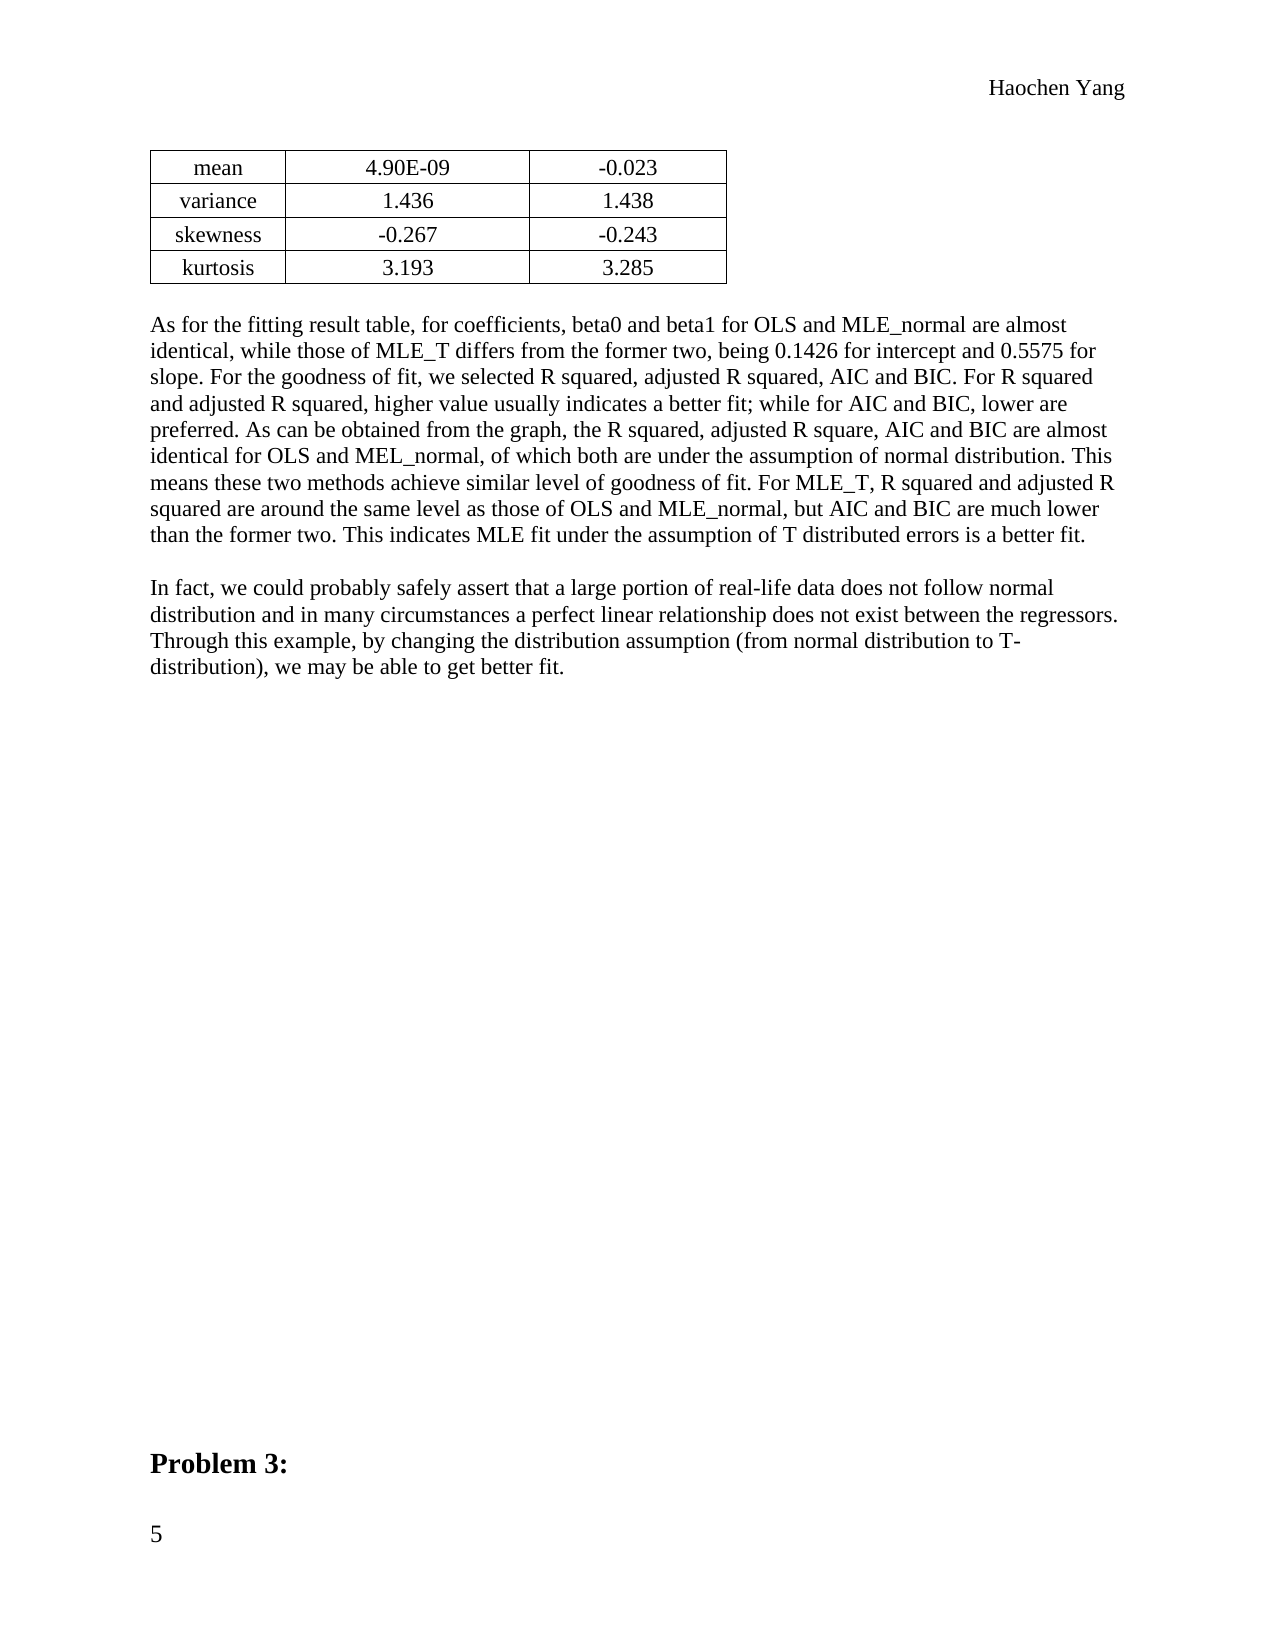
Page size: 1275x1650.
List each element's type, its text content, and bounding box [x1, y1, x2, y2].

table_cell 4.90E-09 [286, 151, 529, 183]
table_cell 3.193 [286, 251, 529, 283]
text In fact, we could probably safely assert that a large portion of real-life data does not follow normal distribution and in many circumstances a perfect linear relationship does not exist between the regressors. Through this example, by changing the distribution assumption (from normal distribution to T-distribution), we may be able to get better fit. [150, 574, 1125, 680]
table_cell skewness [151, 218, 285, 250]
text Problem 3: [150, 1446, 1125, 1480]
table_cell -0.267 [286, 218, 529, 250]
table_cell -0.023 [530, 151, 726, 183]
table_cell kurtosis [151, 251, 285, 283]
table_cell 1.438 [530, 184, 726, 217]
table_cell -0.243 [530, 218, 726, 250]
table_cell 3.285 [530, 251, 726, 283]
table_cell variance [151, 184, 285, 217]
table_cell mean [151, 151, 285, 183]
text As for the fitting result table, for coefficients, beta0 and beta1 for OLS and MLE_normal are almost identical, while those of MLE_T differs from the former two, being 0.1426 for intercept and 0.5575 for slope. For the goodness of fit, we selected R squared, adjusted R squared, AIC and BIC. For R squared and adjusted R squared, higher value usually indicates a better fit; while for AIC and BIC, lower are preferred. As can be obtained from the graph, the R squared, adjusted R square, AIC and BIC are almost identical for OLS and MEL_normal, of which both are under the assumption of normal distribution. This means these two methods achieve similar level of goodness of fit. For MLE_T, R squared and adjusted R squared are around the same level as those of OLS and MLE_normal, but AIC and BIC are much lower than the former two. This indicates MLE fit under the assumption of T distributed errors is a better fit. [150, 311, 1125, 548]
table_cell 1.436 [286, 184, 529, 217]
